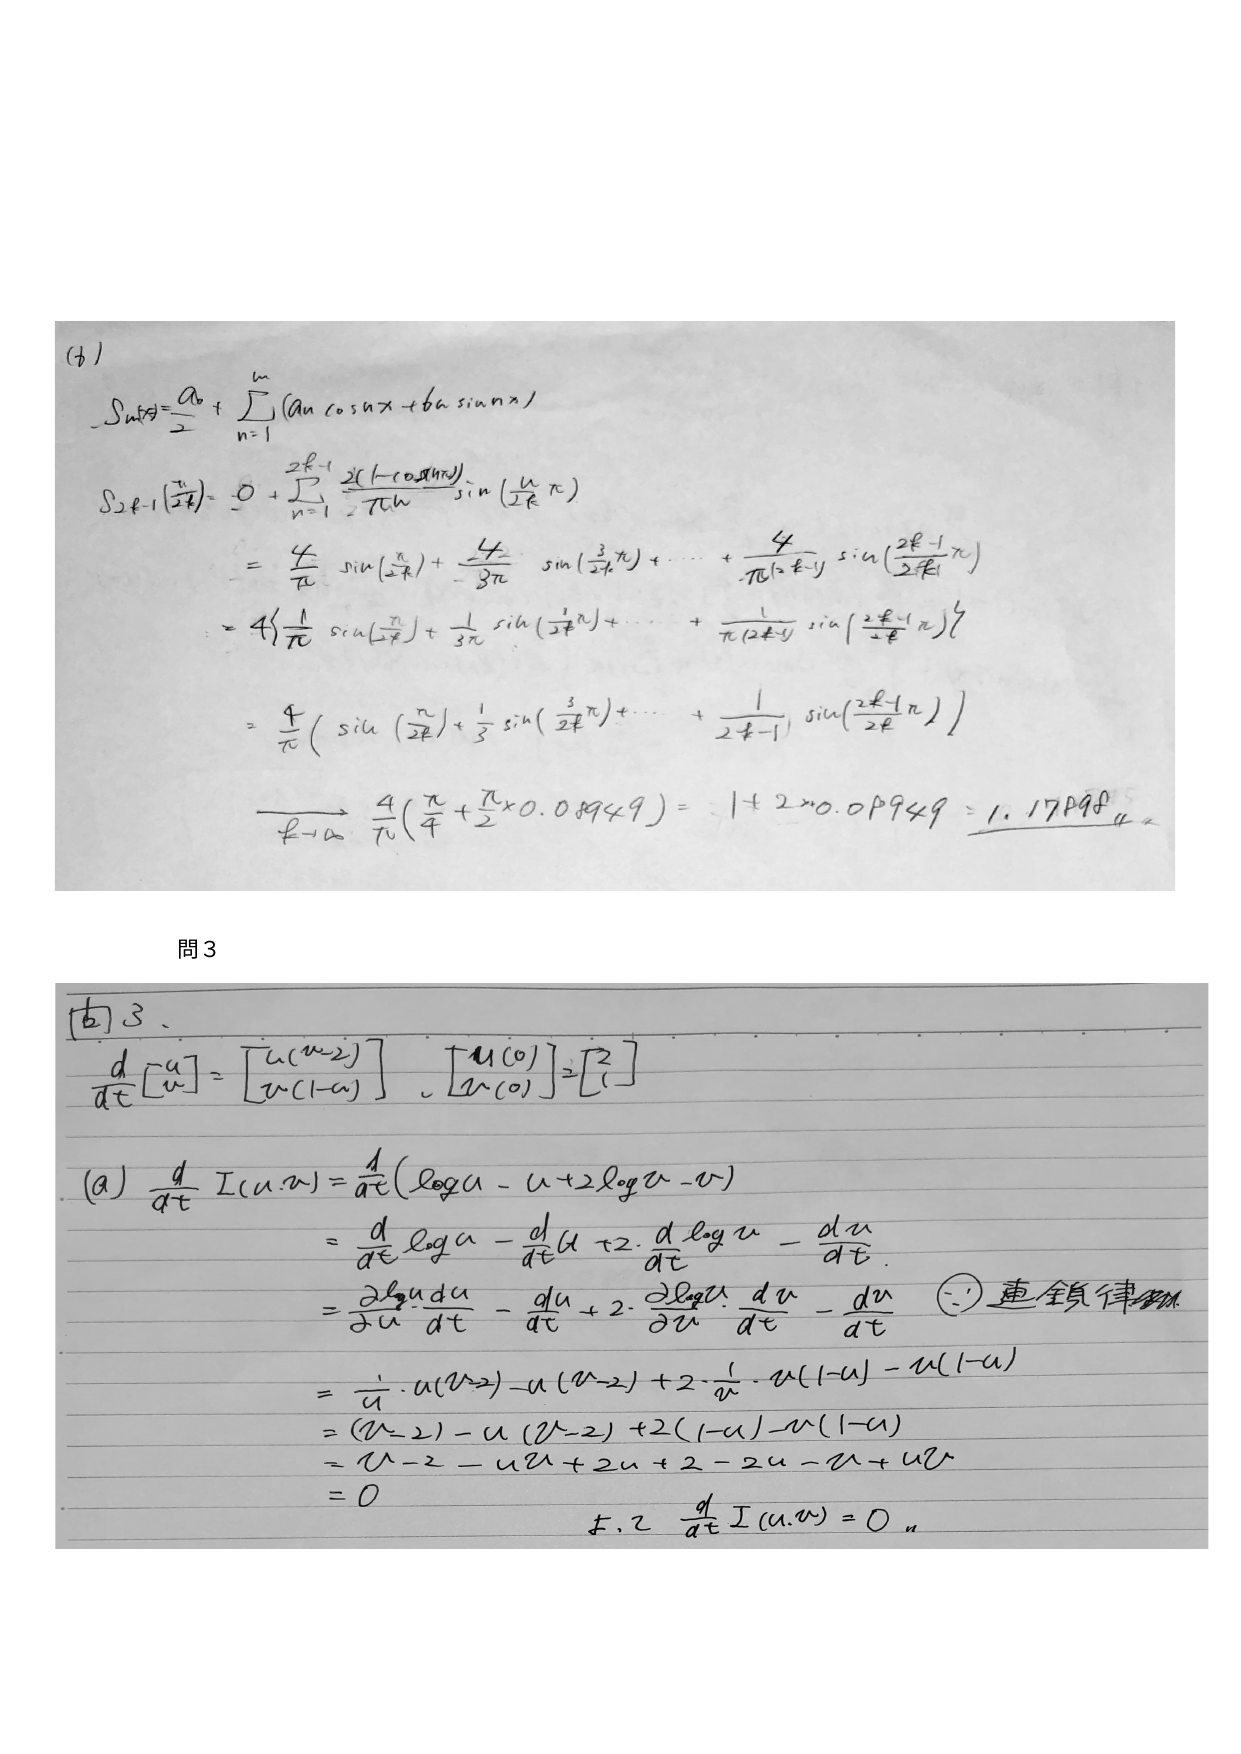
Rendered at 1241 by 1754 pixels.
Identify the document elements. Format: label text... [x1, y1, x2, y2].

picture [54, 321, 1175, 891]
text 問３ [177, 929, 1063, 967]
picture [55, 983, 1209, 1549]
